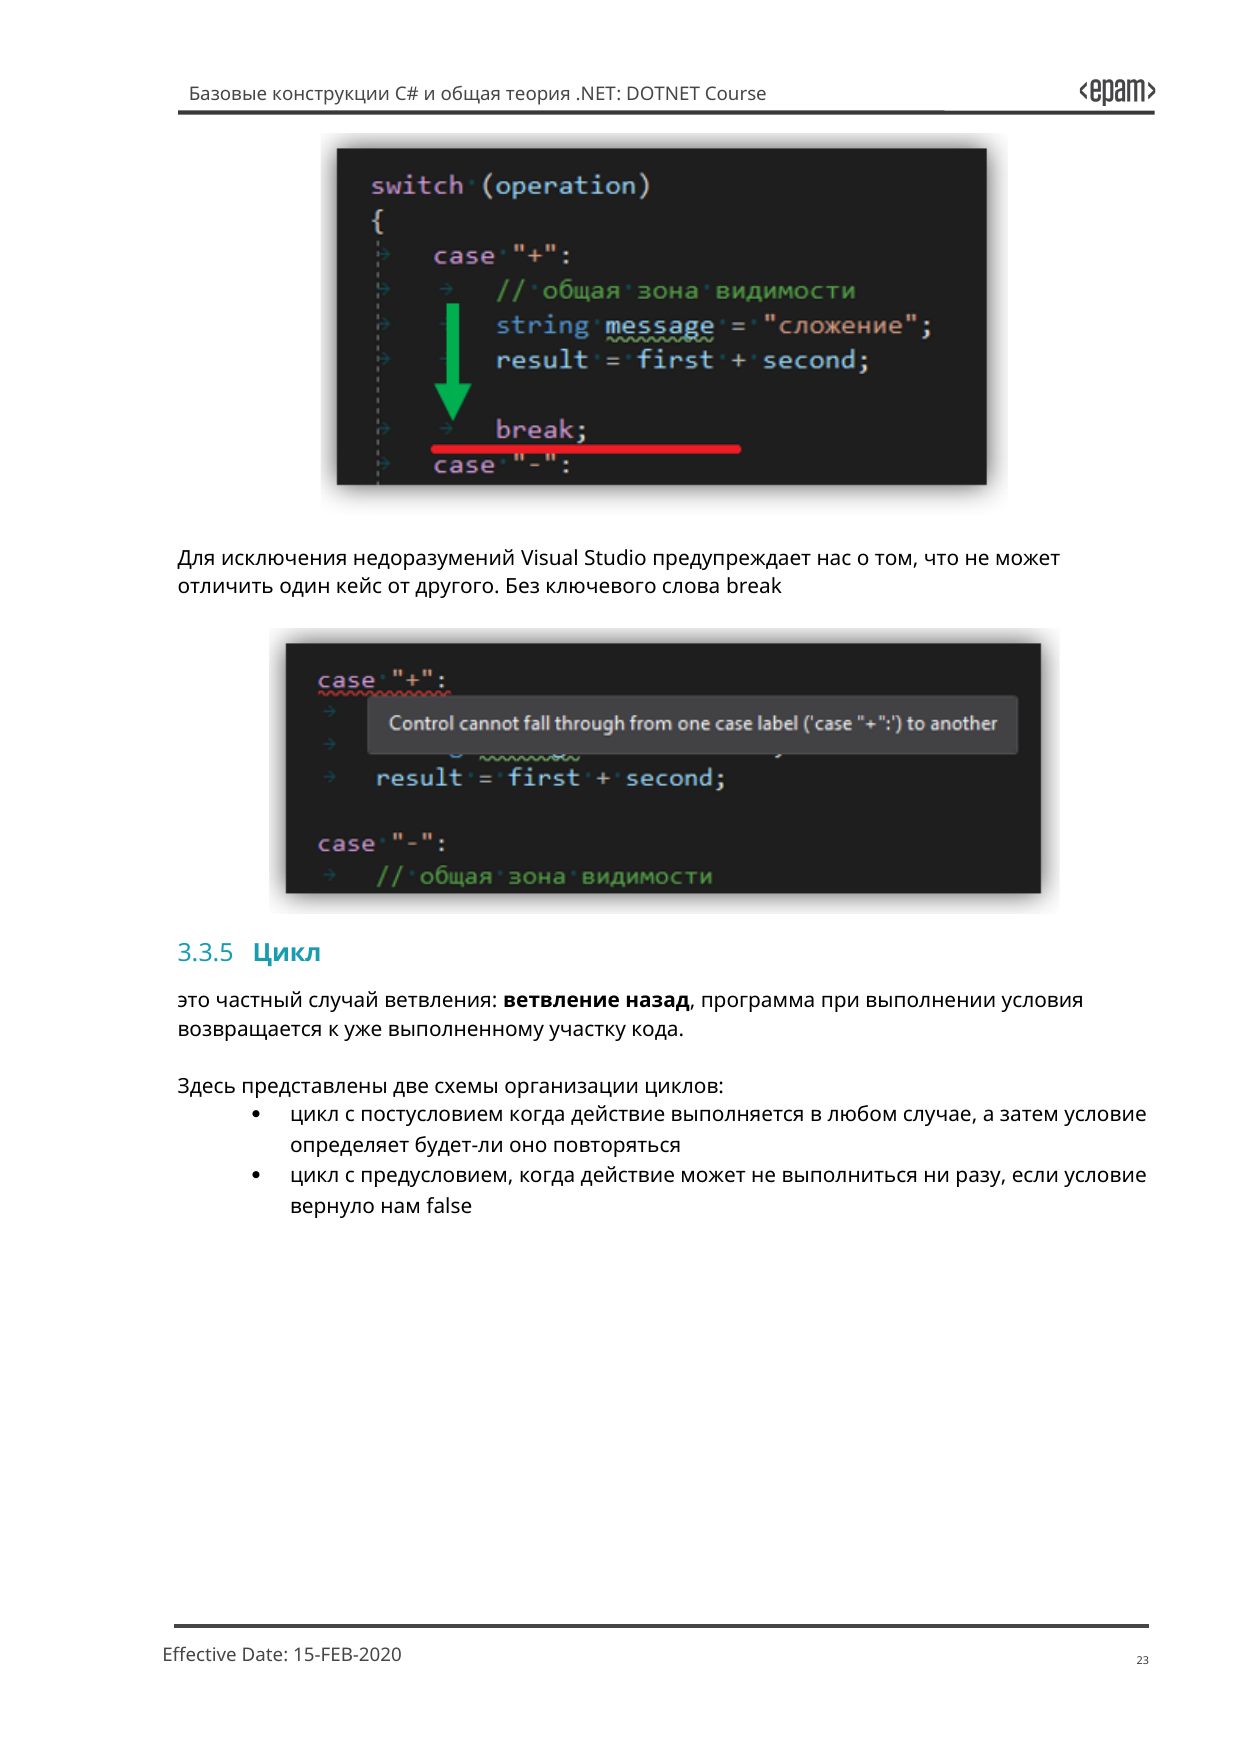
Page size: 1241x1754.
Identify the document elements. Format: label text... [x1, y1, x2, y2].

list цикл с предусловием, когда действие может не выполниться ни разу, если условие вернуло нам false [252, 1161, 1152, 1220]
text Здесь представлены две схемы организации циклов: [177, 1071, 1152, 1099]
picture [320, 133, 1009, 515]
picture [269, 628, 1060, 914]
text Для исключения недоразумений Visual Studio предупреждает нас о том, что не может отличить один кейс от другого. Без ключевого слова break [177, 543, 1152, 600]
list цикл с постусловием когда действие выполняется в любом случае, а затем условие определяет будет-ли оно повторяться [252, 1099, 1152, 1158]
text это частный случай ветвления: ветвление назад, программа при выполнении условия возвращается к уже выполненному участку кода. [177, 986, 1152, 1042]
subtitle Цикл [177, 935, 1152, 969]
